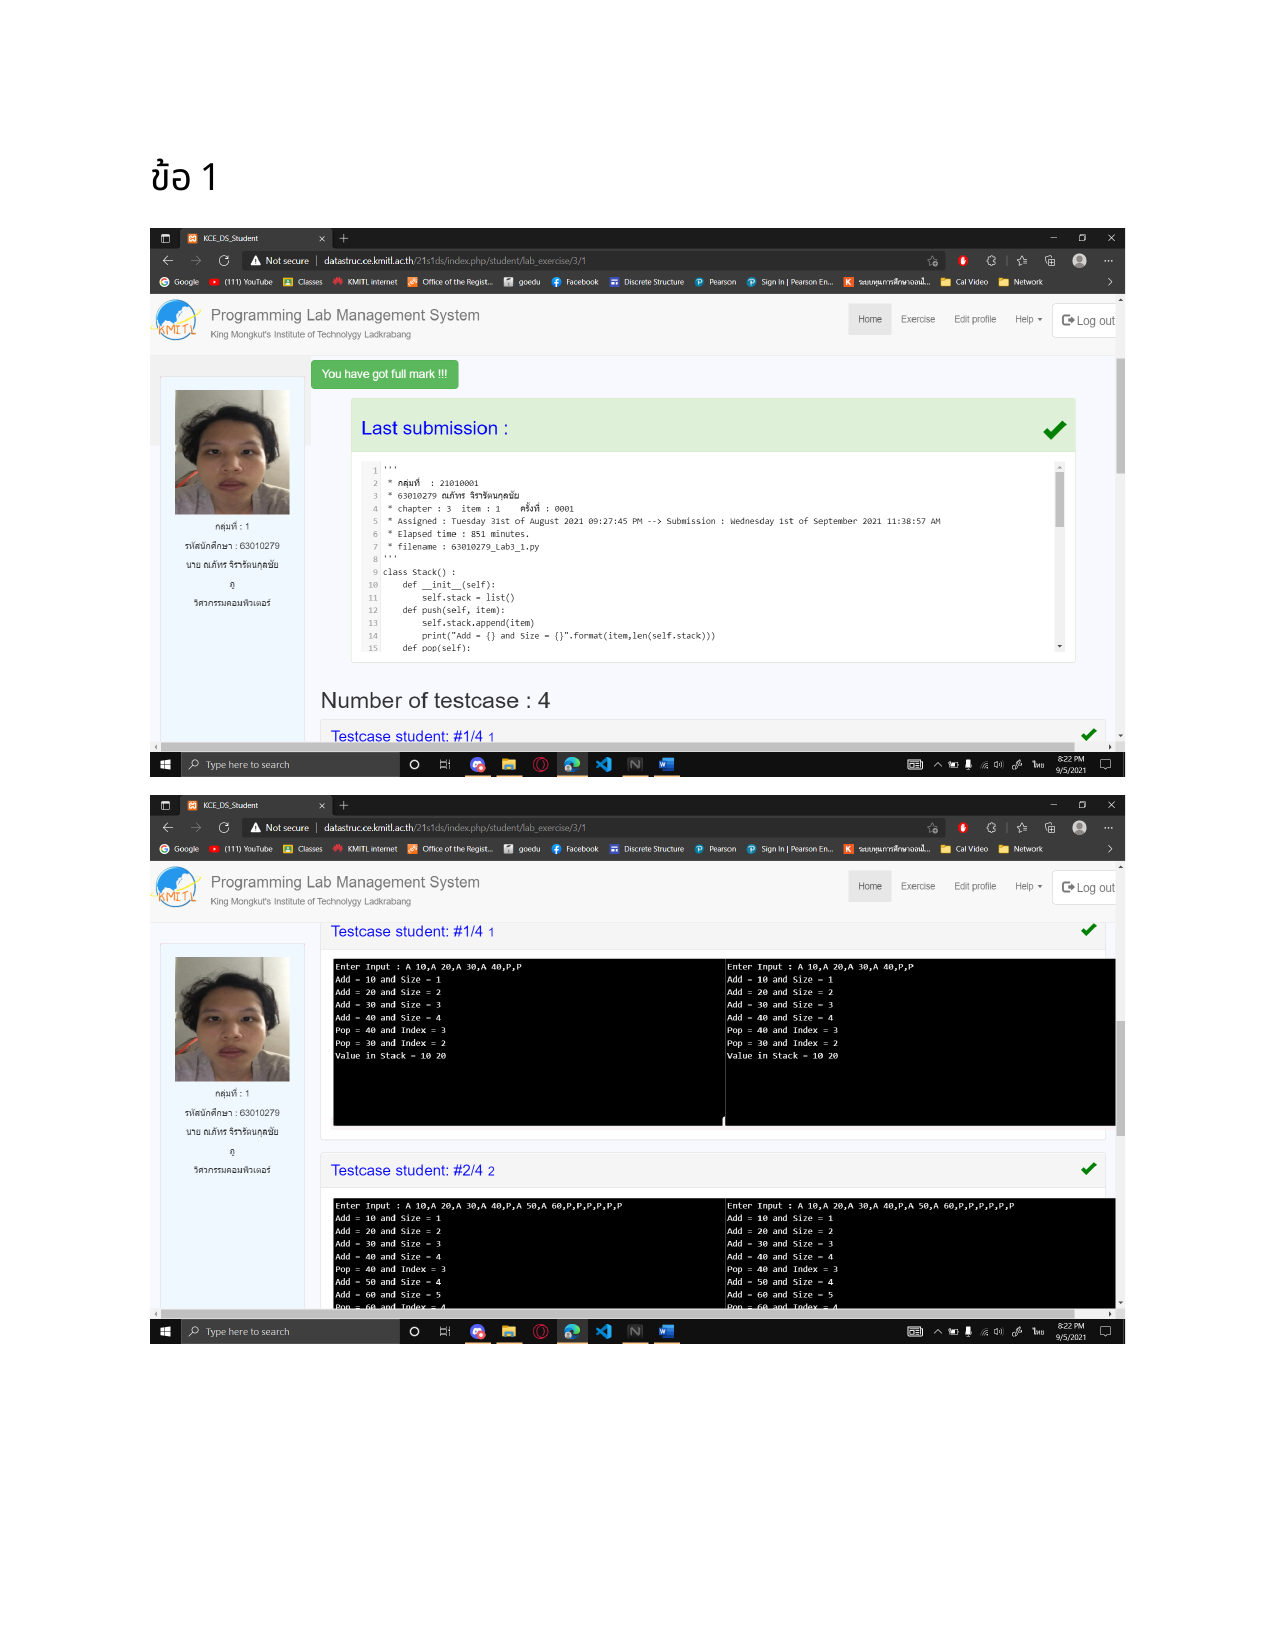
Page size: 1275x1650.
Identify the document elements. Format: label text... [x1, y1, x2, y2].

picture [150, 228, 1125, 777]
picture [150, 795, 1125, 1344]
text ข้อ1 [150, 150, 1125, 207]
